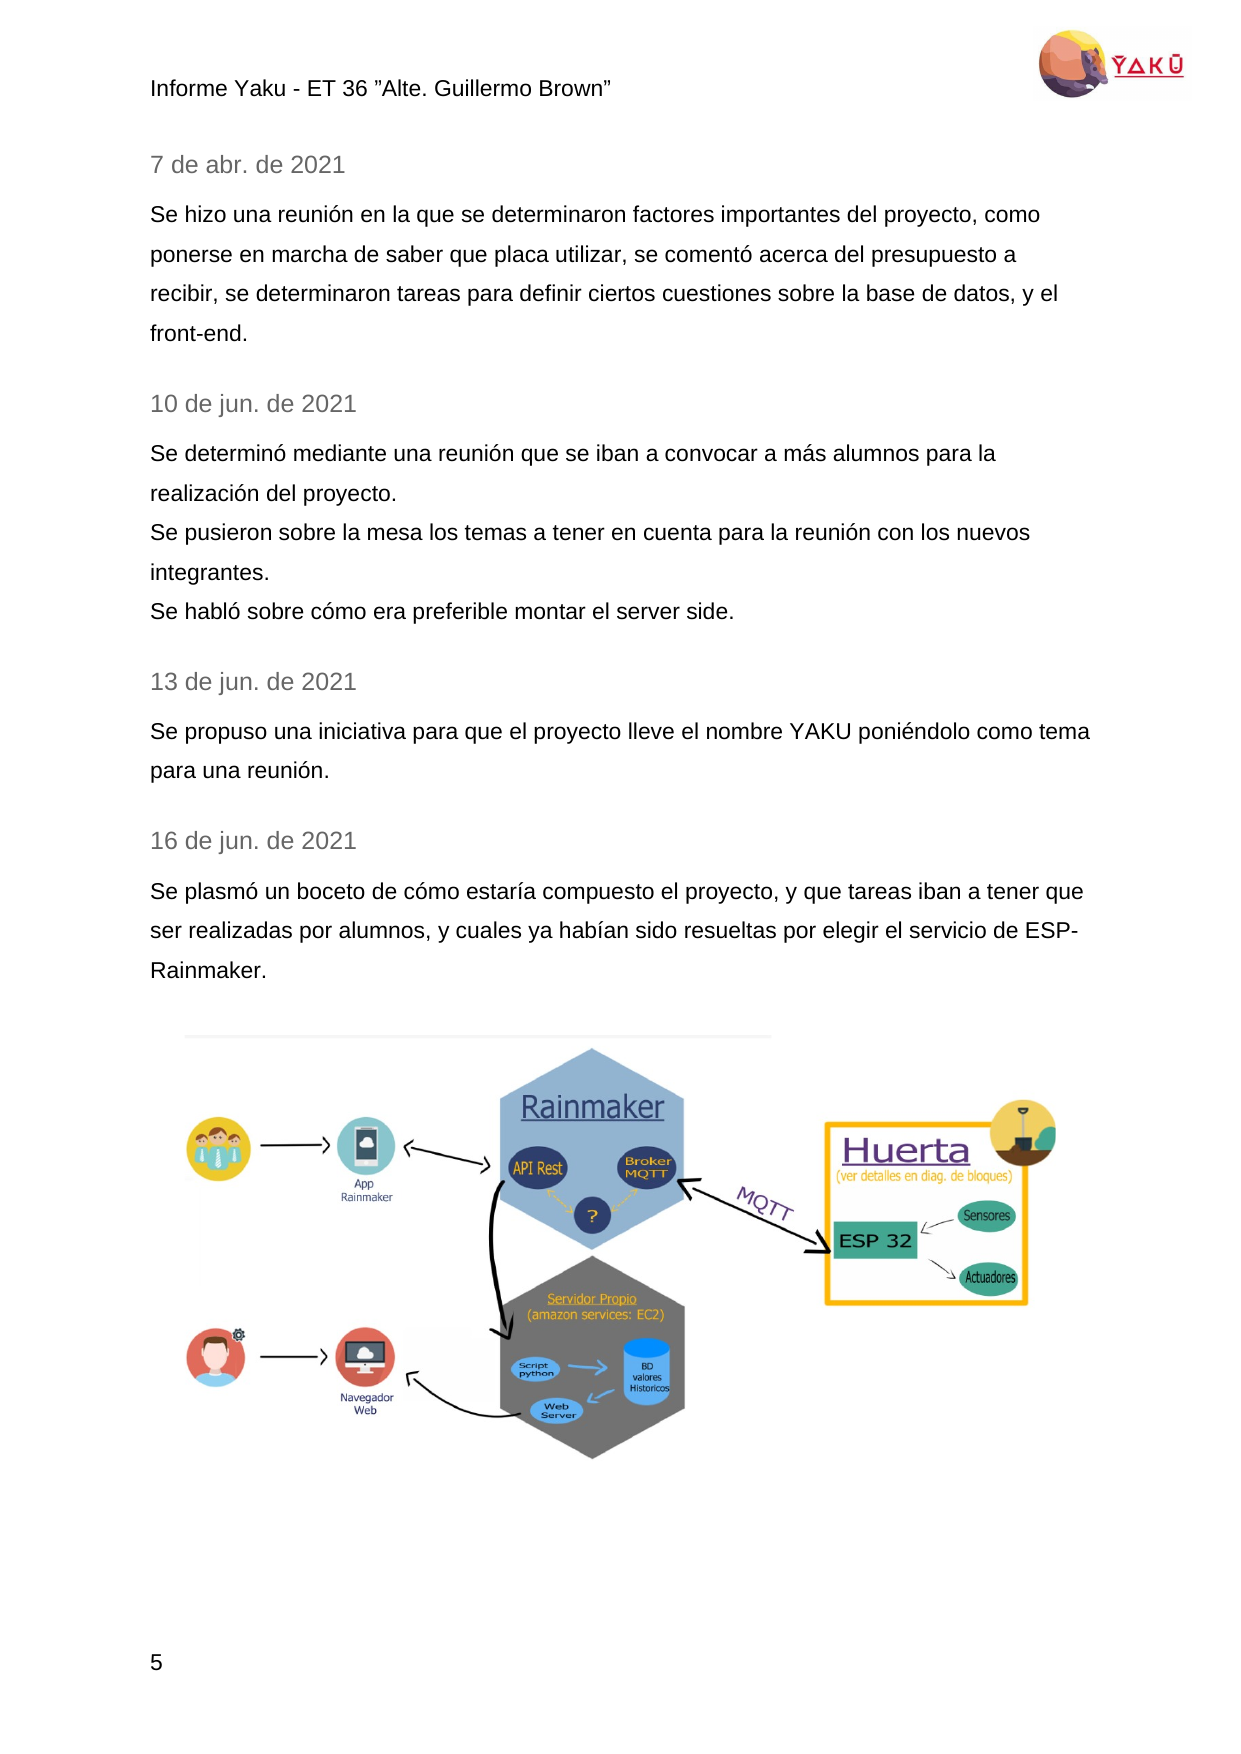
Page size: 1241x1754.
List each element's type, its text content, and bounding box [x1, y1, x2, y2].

text Se propuso una iniciativa para que el proyecto lleve el nombre YAKU poniéndolo como tema para una reunión. [150, 718, 1090, 784]
text Se determinó mediante una reunión que se iban a convocar a más alumnos para la realización del proyecto. [150, 440, 1090, 506]
text Se habló sobre cómo era preferible montar el server side. [150, 598, 1090, 624]
subtitle 7 de abr. de 2021 [150, 150, 1090, 179]
picture [184, 1035, 1056, 1466]
subtitle 16 de jun. de 2021 [150, 826, 1090, 855]
subtitle 13 de jun. de 2021 [150, 667, 1090, 695]
subtitle 10 de jun. de 2021 [150, 388, 1090, 417]
text Se hizo una reunión en la que se determinaron factores importantes del proyecto, como ponerse en marcha de saber que placa utilizar, se comentó acerca del presupuesto a recibir, se determinaron tareas para definir ciertos cuestiones sobre la base de datos, y el front-end. [150, 201, 1090, 346]
picture [1032, 26, 1192, 101]
text Se pusieron sobre la mesa los temas a tener en cuenta para la reunión con los nuevos integrantes. [150, 519, 1090, 585]
text Se plasmó un boceto de cómo estaría compuesto el proyecto, y que tareas iban a tener que ser realizadas por alumnos, y cuales ya habían sido resueltas por elegir el servicio de ESP-Rainmaker. [150, 878, 1090, 983]
